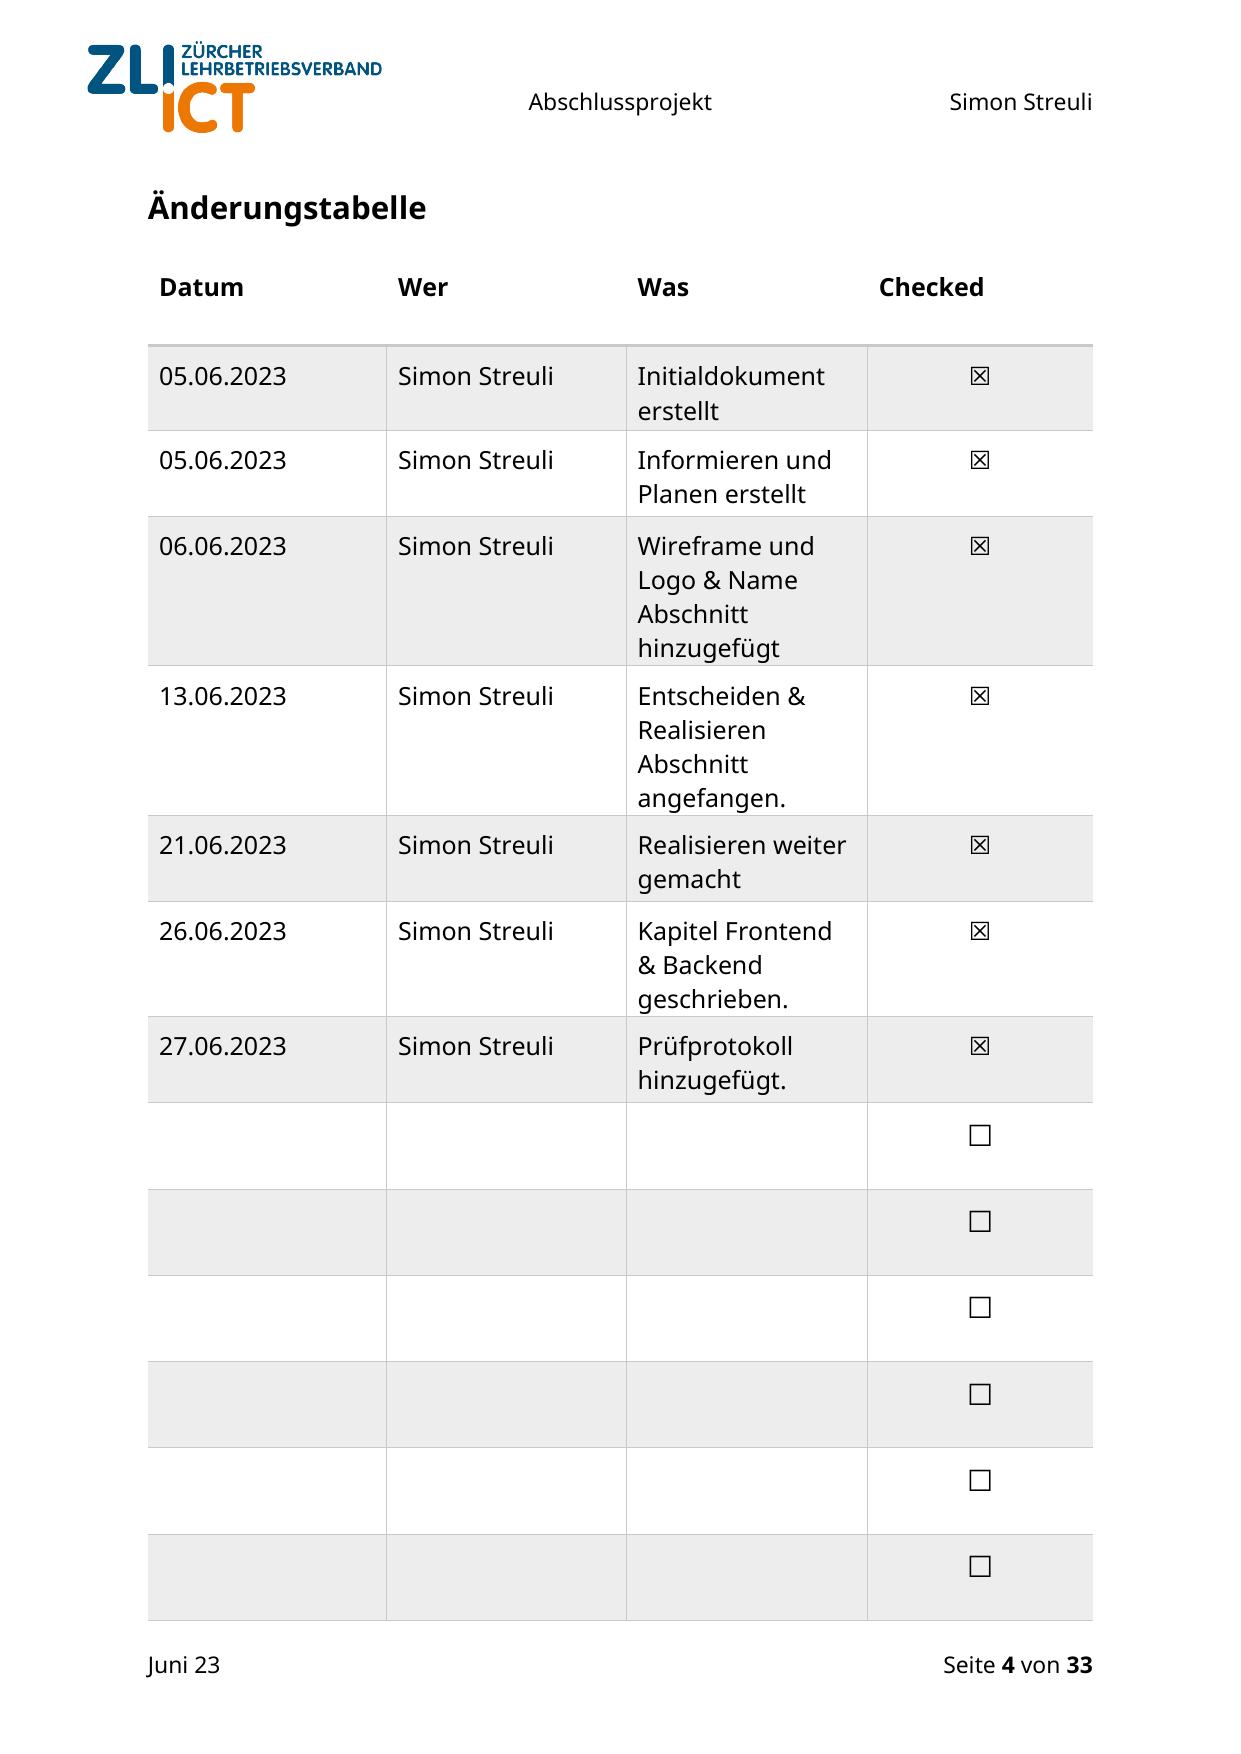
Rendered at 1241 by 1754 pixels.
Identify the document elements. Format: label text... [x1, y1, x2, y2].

table_cell [148, 1103, 386, 1188]
table_cell Simon Streuli [387, 347, 626, 430]
table_cell [387, 1535, 626, 1620]
table_header Wer [387, 257, 626, 343]
table_cell [148, 1448, 386, 1533]
table_cell Simon Streuli [387, 517, 626, 665]
table_cell Simon Streuli [387, 816, 626, 901]
picture [87, 41, 382, 133]
table_cell [387, 1448, 626, 1533]
table_cell [148, 1535, 386, 1620]
table_cell 21.06.2023 [148, 816, 386, 901]
table_cell Prüfprotokoll hinzugefügt. [627, 1017, 867, 1102]
table_cell Entscheiden & Realisieren Abschnitt angefangen. [627, 666, 867, 814]
table_cell [148, 1276, 386, 1361]
table_cell [627, 1190, 867, 1275]
table_cell Kapitel Frontend & Backend geschrieben. [627, 902, 867, 1016]
table_cell [387, 1362, 626, 1447]
table_cell [387, 1276, 626, 1361]
table_cell [387, 1103, 626, 1188]
table_cell 05.06.2023 [148, 431, 386, 516]
table_cell [148, 1190, 386, 1275]
table_cell 26.06.2023 [148, 902, 386, 1016]
table_cell Wireframe und Logo & Name Abschnitt hinzugefügt [627, 517, 867, 665]
table_cell 13.06.2023 [148, 666, 386, 814]
table_cell Informieren und Planen erstellt [627, 431, 867, 516]
table_cell 06.06.2023 [148, 517, 386, 665]
table_cell Simon Streuli [387, 902, 626, 1016]
table_cell Simon Streuli [387, 1017, 626, 1102]
subtitle Änderungstabelle [148, 186, 1093, 229]
table_cell Initialdokument erstellt [627, 347, 867, 430]
table_cell [387, 1190, 626, 1275]
table_cell Realisieren weiter gemacht [627, 816, 867, 901]
table_cell [627, 1535, 867, 1620]
table_header Was [626, 257, 867, 343]
table_cell [627, 1448, 867, 1533]
table_header Datum [148, 257, 387, 343]
table_cell Simon Streuli [387, 666, 626, 814]
table_header Checked [867, 257, 1093, 343]
table_cell [627, 1276, 867, 1361]
table_cell 27.06.2023 [148, 1017, 386, 1102]
table_cell [627, 1362, 867, 1447]
table_cell [148, 1362, 386, 1447]
table_cell 05.06.2023 [148, 347, 386, 430]
table_cell Simon Streuli [387, 431, 626, 516]
table_cell [627, 1103, 867, 1188]
